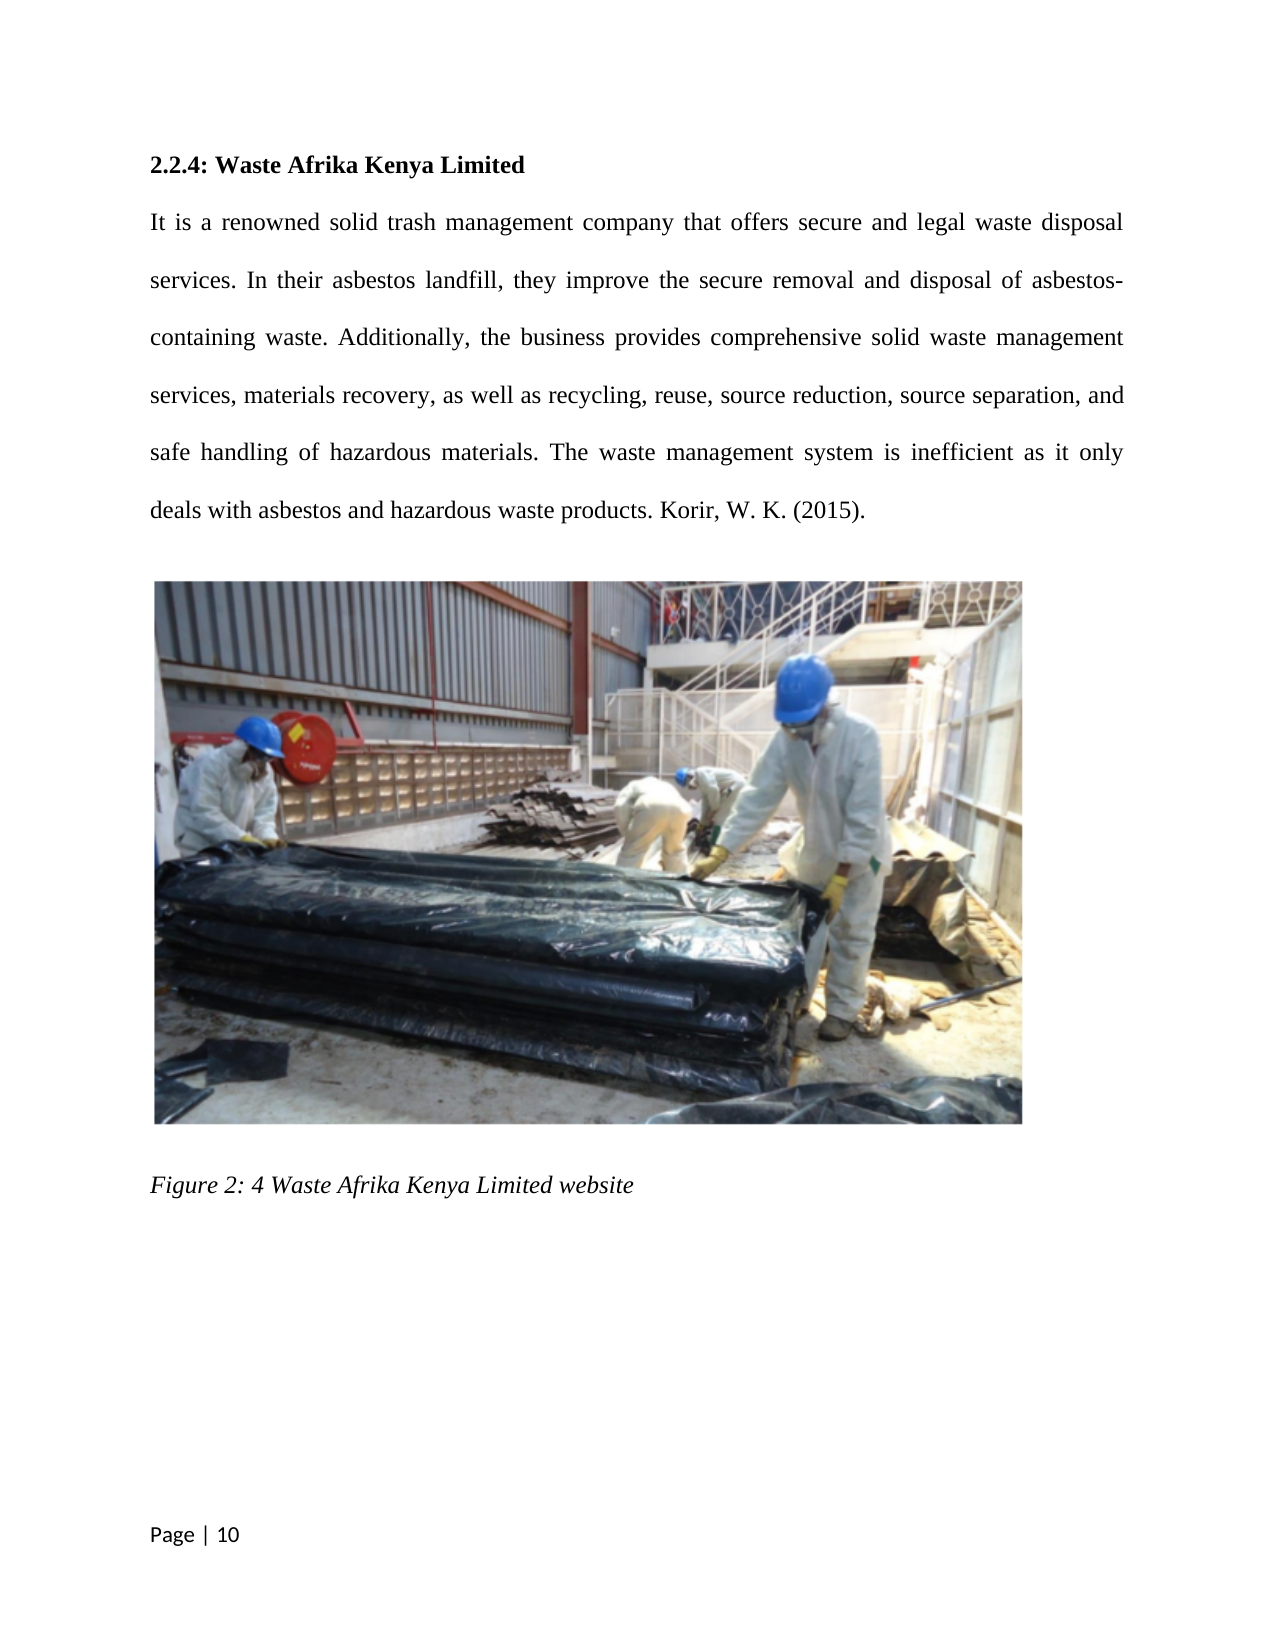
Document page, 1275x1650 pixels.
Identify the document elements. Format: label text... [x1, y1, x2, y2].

text Figure 2: 4 Waste Afrika Kenya Limited website [150, 1170, 1125, 1199]
subtitle 2.2.4: Waste Afrika Kenya Limited [150, 150, 1125, 179]
picture [150, 569, 1024, 1126]
text It is a renowned solid trash management company that offers secure and legal waste disposal services. In their asbestos landfill, they improve the secure removal and disposal of asbestos-containing waste. Additionally, the business provides comprehensive solid waste management services, materials recovery, as well as recycling, reuse, source reduction, source separation, and safe handling of hazardous materials. The waste management system is inefficient as it only deals with asbestos and hazardous waste products. Korir, W. K. (2015). [150, 207, 1125, 524]
